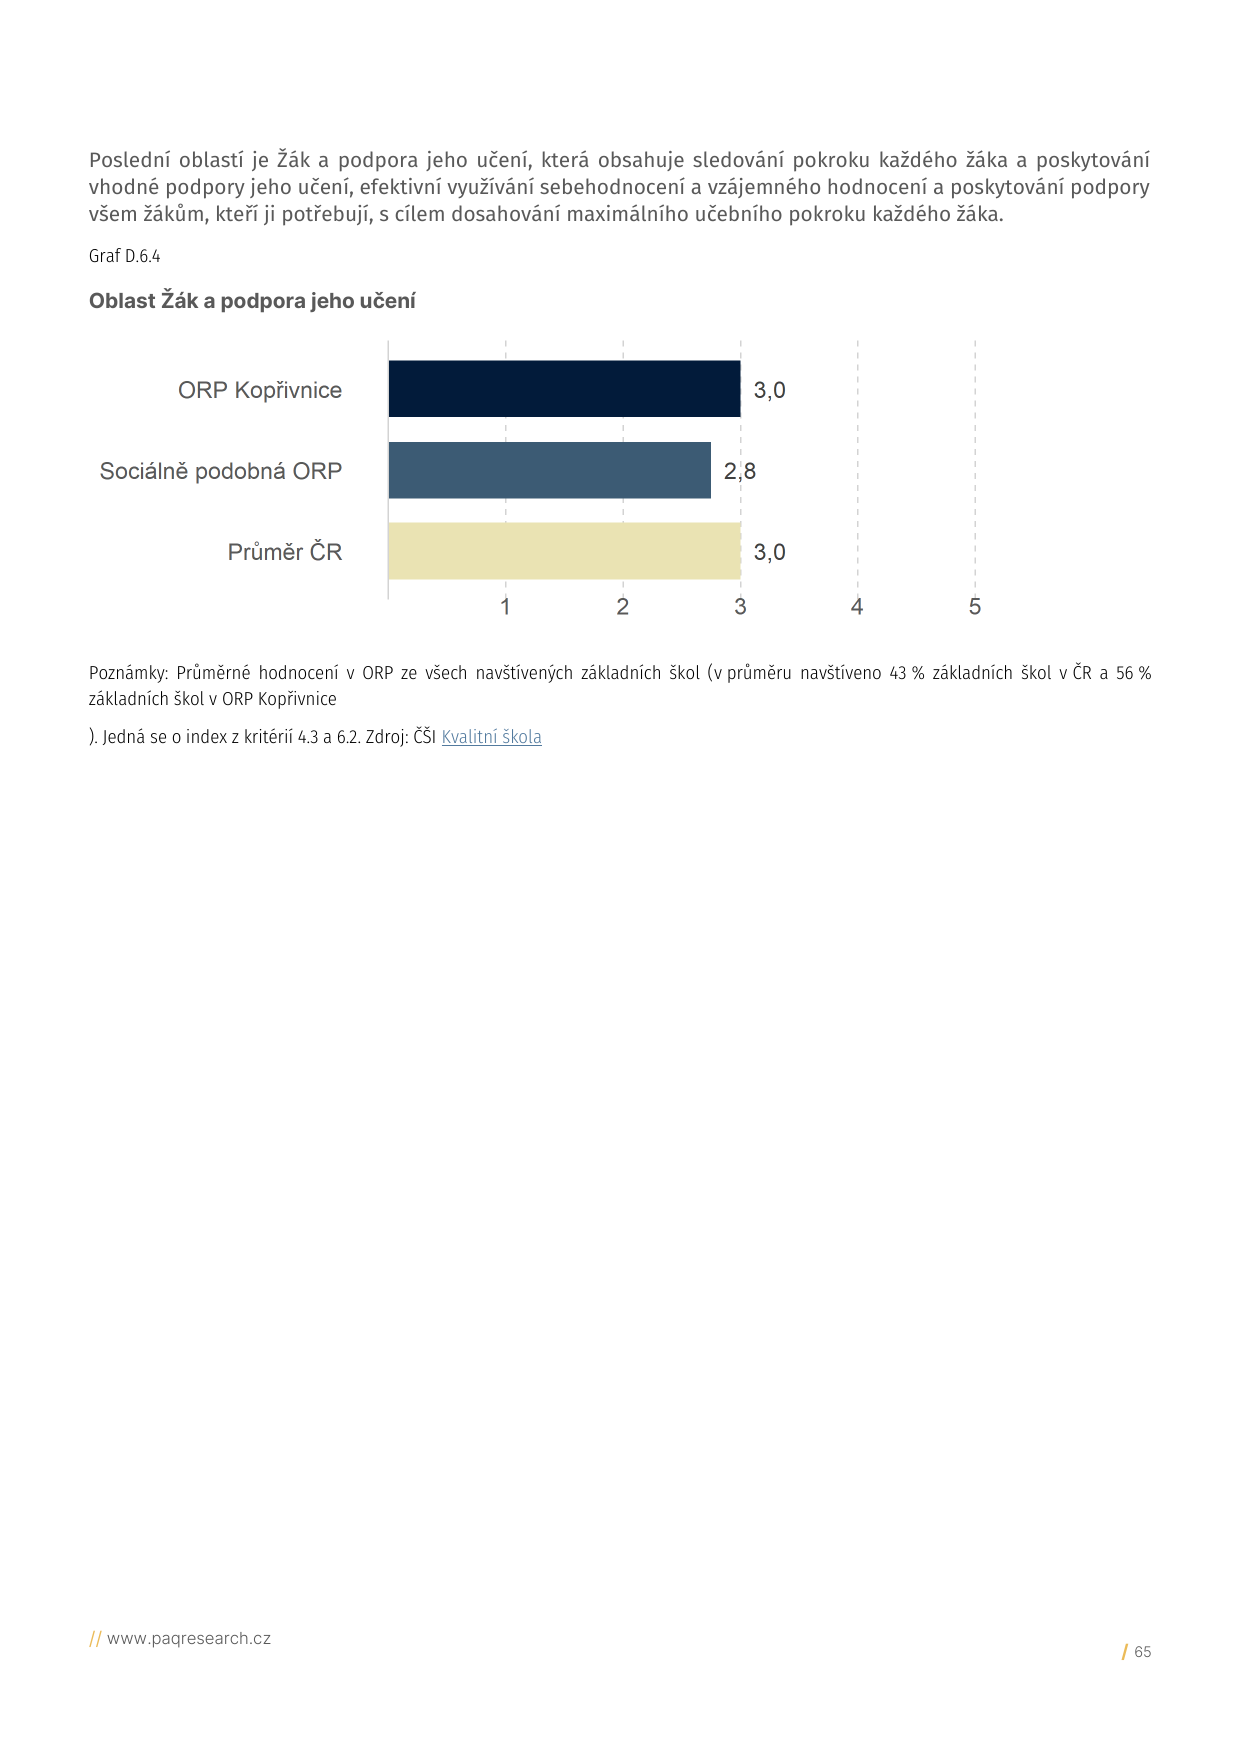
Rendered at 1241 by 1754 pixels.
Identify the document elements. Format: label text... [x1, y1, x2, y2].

text Graf D.6.4 [89, 245, 1152, 268]
text Poslední oblastí je Žák a podpora jeho učení, která obsahuje sledování pokroku každého žáka a poskytování vhodné podpory jeho učení, efektivní využívání sebehodnocení a vzájemného hodnocení a poskytování podpory všem žákům, kteří ji potřebují, s cílem dosahování maximálního učebního pokroku každého žáka. [89, 148, 1152, 227]
text ). Jedná se o index z kritérií 4.3 a 6.2. Zdroj: ČŠI Kvalitní škola [89, 726, 1152, 749]
text Oblast Žák a podpora jeho učení [89, 284, 1152, 314]
picture [88, 313, 1139, 646]
text Poznámky: Průměrné hodnocení v ORP ze všech navštívených základních škol (v průměru navštíveno 43 % základních škol v ČR a 56 % základních škol v ORP Kopřivnice [89, 662, 1152, 710]
